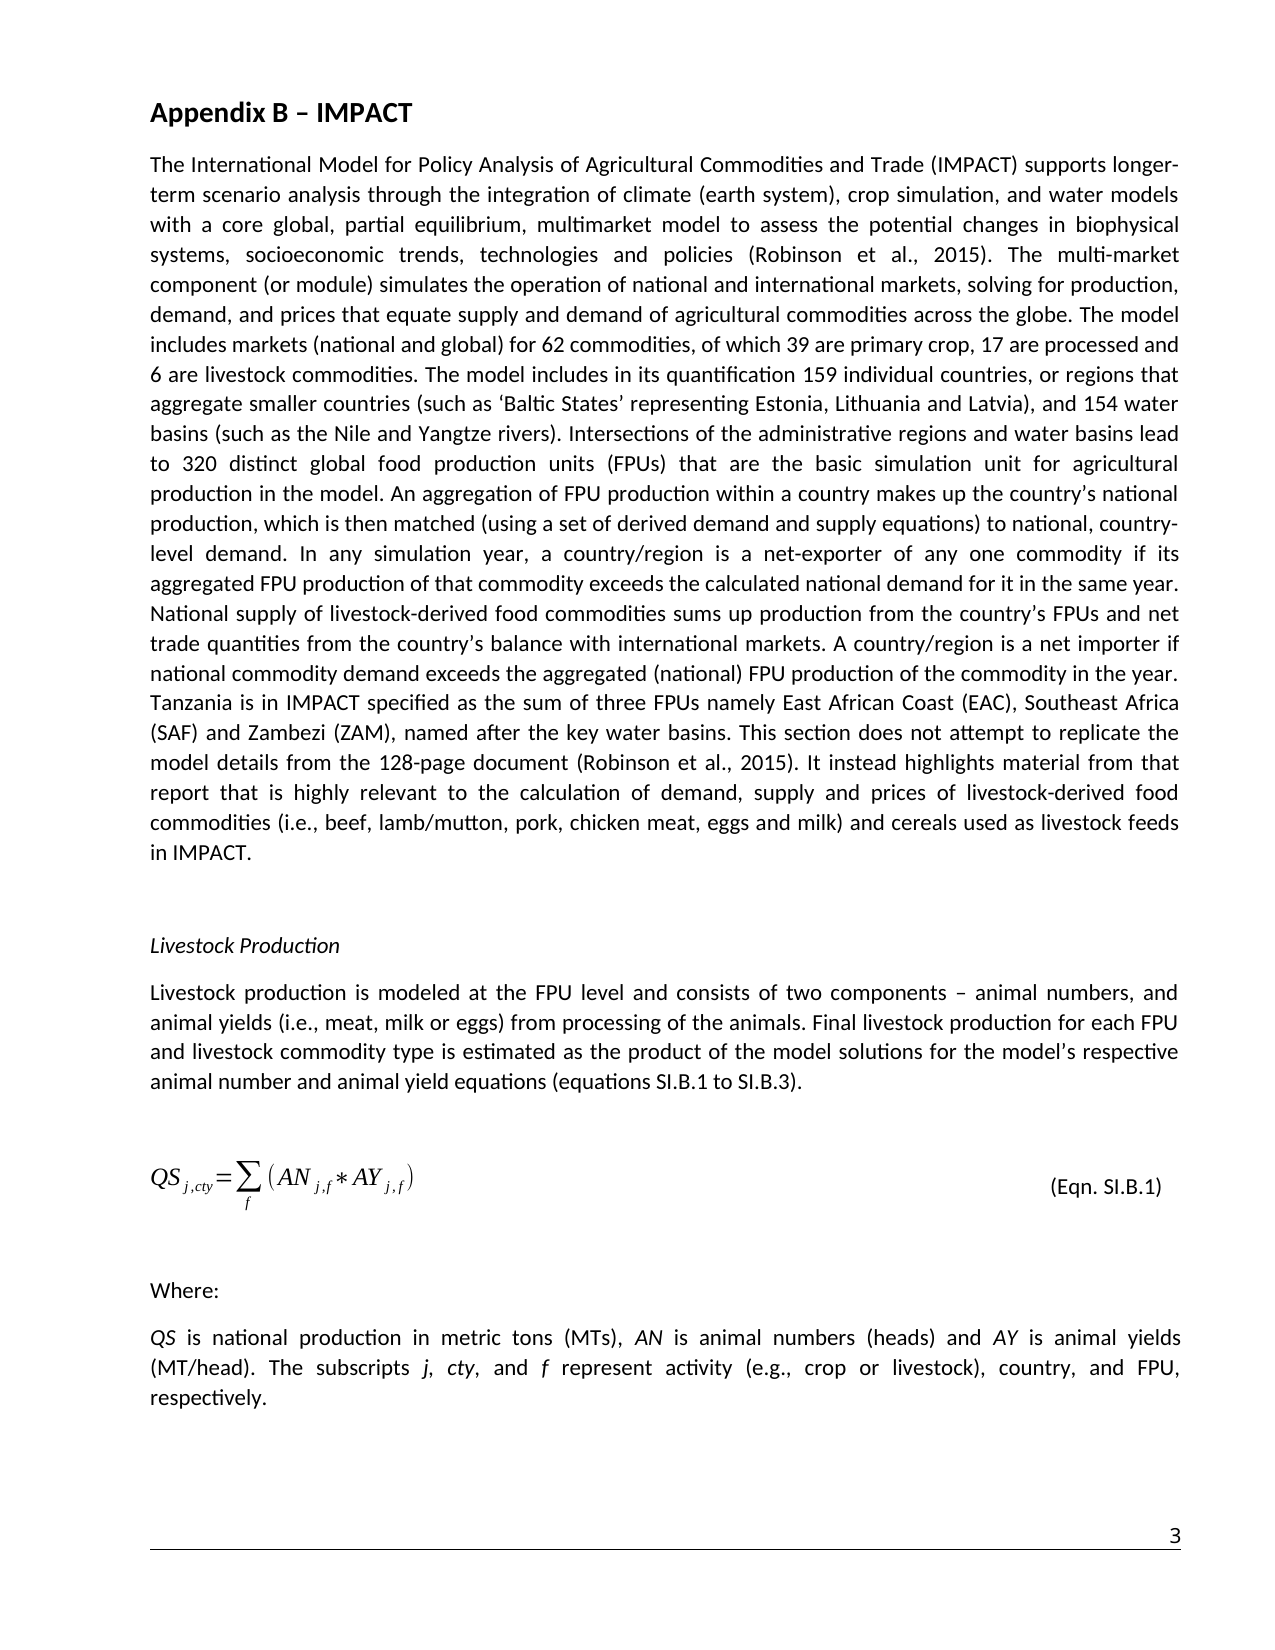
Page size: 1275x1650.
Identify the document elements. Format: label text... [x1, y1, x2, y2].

text The International Model for Policy Analysis of Agricultural Commodities and Trade (IMPACT) supports longer-term scenario analysis through the integration of climate (earth system), crop simulation, and water models with a core global, partial equilibrium, multimarket model to assess the potential changes in biophysical systems, socioeconomic trends, technologies and policies (Robinson et al., 2015). The multi-market component (or module) simulates the operation of national and international markets, solving for production, demand, and prices that equate supply and demand of agricultural commodities across the globe. The model includes markets (national and global) for 62 commodities, of which 39 are primary crop, 17 are processed and 6 are livestock commodities. The model includes in its quantification 159 individual countries, or regions that aggregate smaller countries (such as ‘Baltic States’ representing Estonia, Lithuania and Latvia), and 154 water basins (such as the Nile and Yangtze rivers). Intersections of the administrative regions and water basins lead to 320 distinct global food production units (FPUs) that are the basic simulation unit for agricultural production in the model. An aggregation of FPU production within a country makes up the country’s national production, which is then matched (using a set of derived demand and supply equations) to national, country-level demand. In any simulation year, a country/region is a net-exporter of any one commodity if its aggregated FPU production of that commodity exceeds the calculated national demand for it in the same year. National supply of livestock-derived food commodities sums up production from the country’s FPUs and net trade quantities from the country’s balance with international markets. A country/region is a net importer if national commodity demand exceeds the aggregated (national) FPU production of the commodity in the year. Tanzania is in IMPACT specified as the sum of three FPUs namely East African Coast (EAC), Southeast Africa (SAF) and Zambezi (ZAM), named after the key water basins. This section does not attempt to replicate the model details from the 128-page document (Robinson et al., 2015). It instead highlights material from that report that is highly relevant to the calculation of demand, supply and prices of livestock-derived food commodities (i.e., beef, lamb/mutton, pork, chicken meat, eggs and milk) and cereals used as livestock feeds in IMPACT. [150, 150, 1181, 866]
text (Eqn. SI.B.1) [150, 1161, 1181, 1211]
text Where: [150, 1276, 1181, 1304]
text Livestock production is modeled at the FPU level and consists of two components – animal numbers, and animal yields (i.e., meat, milk or eggs) from processing of the animals. Final livestock production for each FPU and livestock commodity type is estimated as the product of the model solutions for the model’s respective animal number and animal yield equations (equations SI.B.1 to SI.B.3). [150, 978, 1181, 1095]
text Livestock Production [150, 931, 1181, 959]
text QS is national production in metric tons (MTs), AN is animal numbers (heads) and AY is animal yields (MT/head). The subscripts j, cty, and f represent activity (e.g., crop or livestock), country, and FPU, respectively. [150, 1323, 1181, 1411]
text Appendix B – IMPACT [150, 94, 1181, 129]
